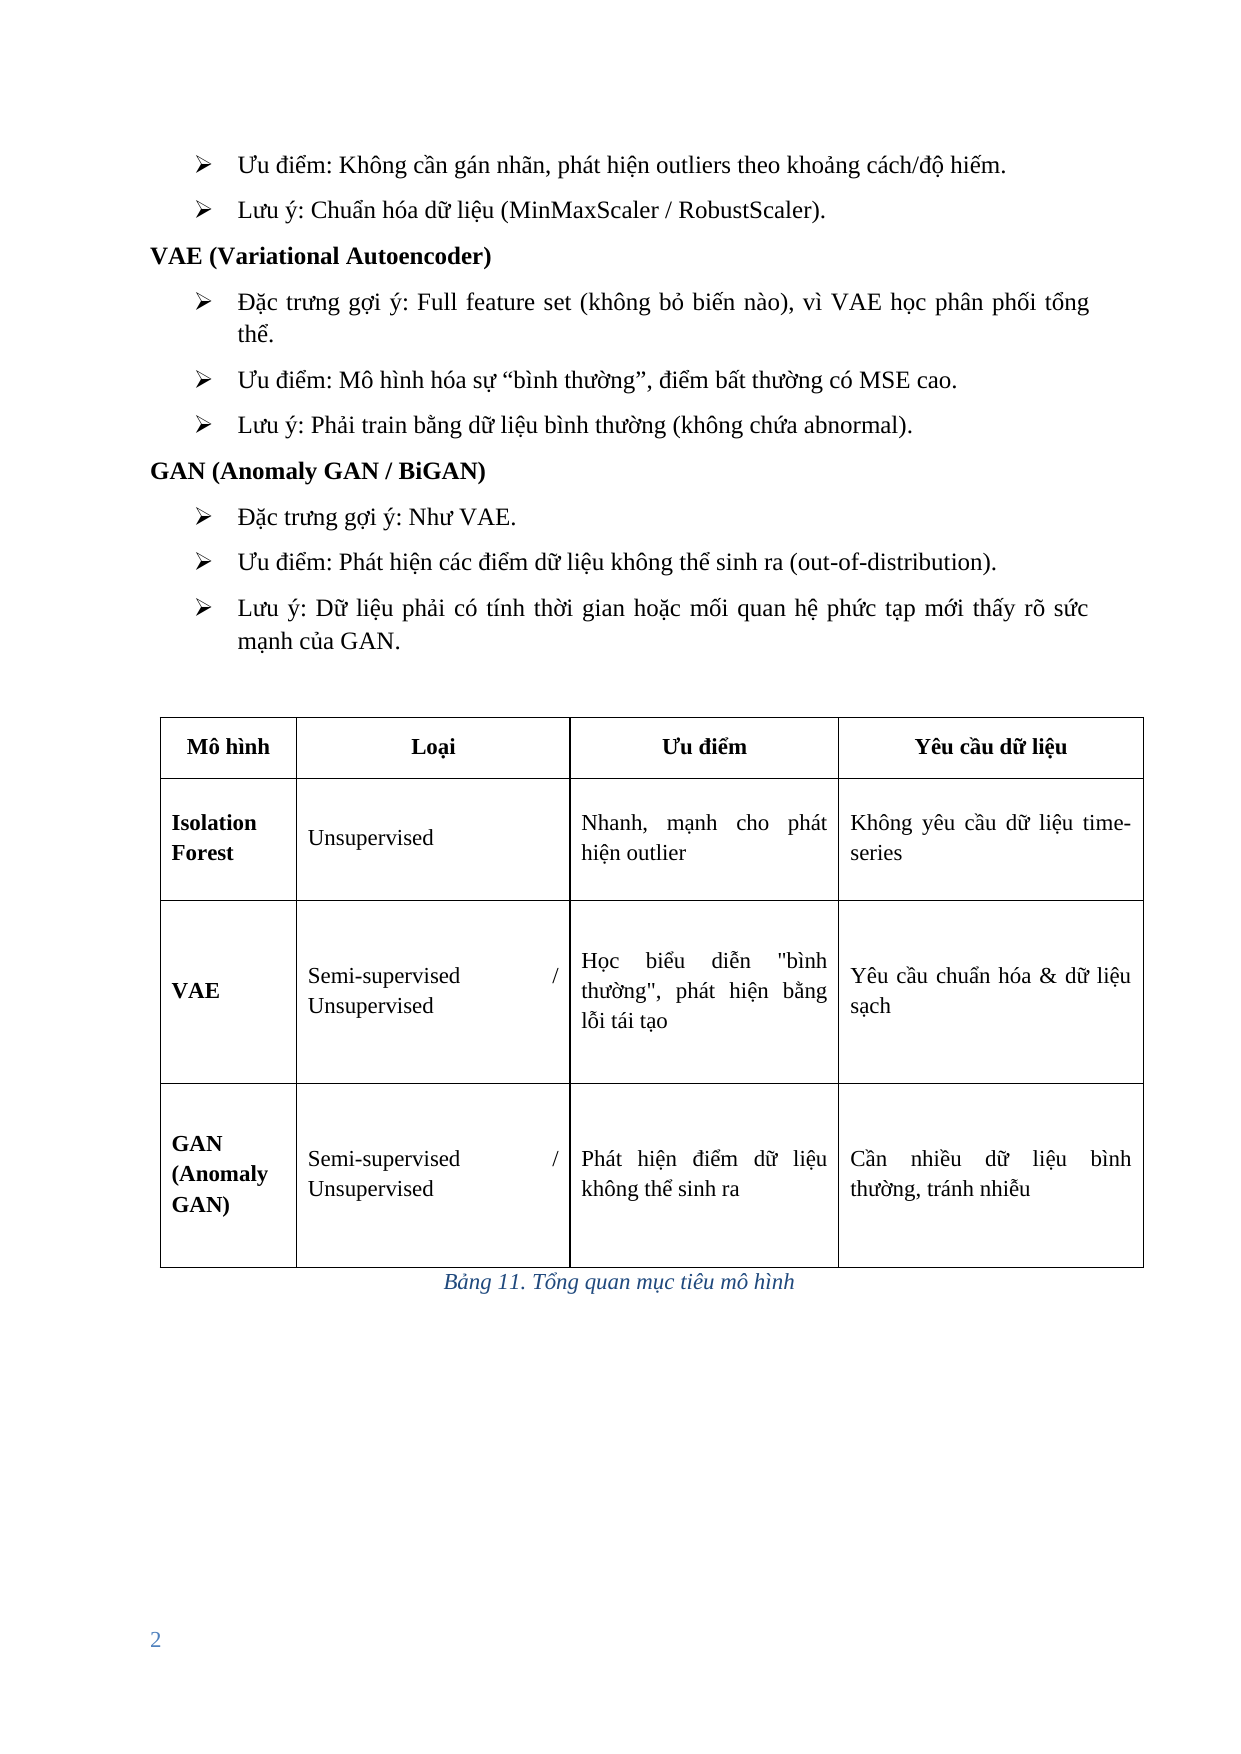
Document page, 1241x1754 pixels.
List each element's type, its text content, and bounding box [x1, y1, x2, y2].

table_cell Cần nhiều dữ liệu bình thường, tránh nhiễu [839, 1084, 1143, 1267]
list Ưu điểm: Phát hiện các điểm dữ liệu không thể sinh ra (out-of-distribution). [194, 547, 1090, 576]
list Lưu ý: Chuẩn hóa dữ liệu (MinMaxScaler / RobustScaler). [194, 196, 1090, 224]
list Đặc trưng gợi ý: Như VAE. [194, 502, 1090, 530]
table_cell Isolation Forest [161, 779, 296, 900]
table_cell Yêu cầu chuẩn hóa & dữ liệu sạch [839, 901, 1143, 1083]
table_header Ưu điểm [571, 718, 838, 778]
list Lưu ý: Dữ liệu phải có tính thời gian hoặc mối quan hệ phức tạp mới thấy rõ sức mạnh của GAN. [194, 593, 1090, 654]
table_cell Học biểu diễn "bình thường", phát hiện bằng lỗi tái tạo [571, 901, 838, 1083]
table_cell Semi-supervised / Unsupervised [297, 1084, 569, 1267]
table_header Yêu cầu dữ liệu [839, 718, 1143, 778]
table_cell Phát hiện điểm dữ liệu không thể sinh ra [571, 1084, 838, 1267]
table_cell Semi-supervised / Unsupervised [297, 901, 569, 1083]
table_cell GAN (Anomaly GAN) [161, 1084, 296, 1267]
list Lưu ý: Phải train bằng dữ liệu bình thường (không chứa abnormal). [194, 411, 1090, 439]
list Đặc trưng gợi ý: Full feature set (không bỏ biến nào), vì VAE học phân phối tổng thể. [194, 287, 1090, 348]
table_cell Nhanh, mạnh cho phát hiện outlier [571, 779, 838, 900]
text Bảng 11. Tổng quan mục tiêu mô hình [150, 1268, 1090, 1294]
list Ưu điểm: Không cần gán nhãn, phát hiện outliers theo khoảng cách/độ hiếm. [194, 150, 1090, 179]
text VAE (Variational Autoencoder) [150, 241, 1090, 270]
text GAN (Anomaly GAN / BiGAN) [150, 456, 1090, 485]
table_header Mô hình [161, 718, 296, 778]
table_header Loại [297, 718, 569, 778]
table_cell VAE [161, 901, 296, 1083]
table_cell Unsupervised [297, 779, 569, 900]
list Ưu điểm: Mô hình hóa sự “bình thường”, điểm bất thường có MSE cao. [194, 365, 1090, 394]
table_cell Không yêu cầu dữ liệu time-series [839, 779, 1143, 900]
